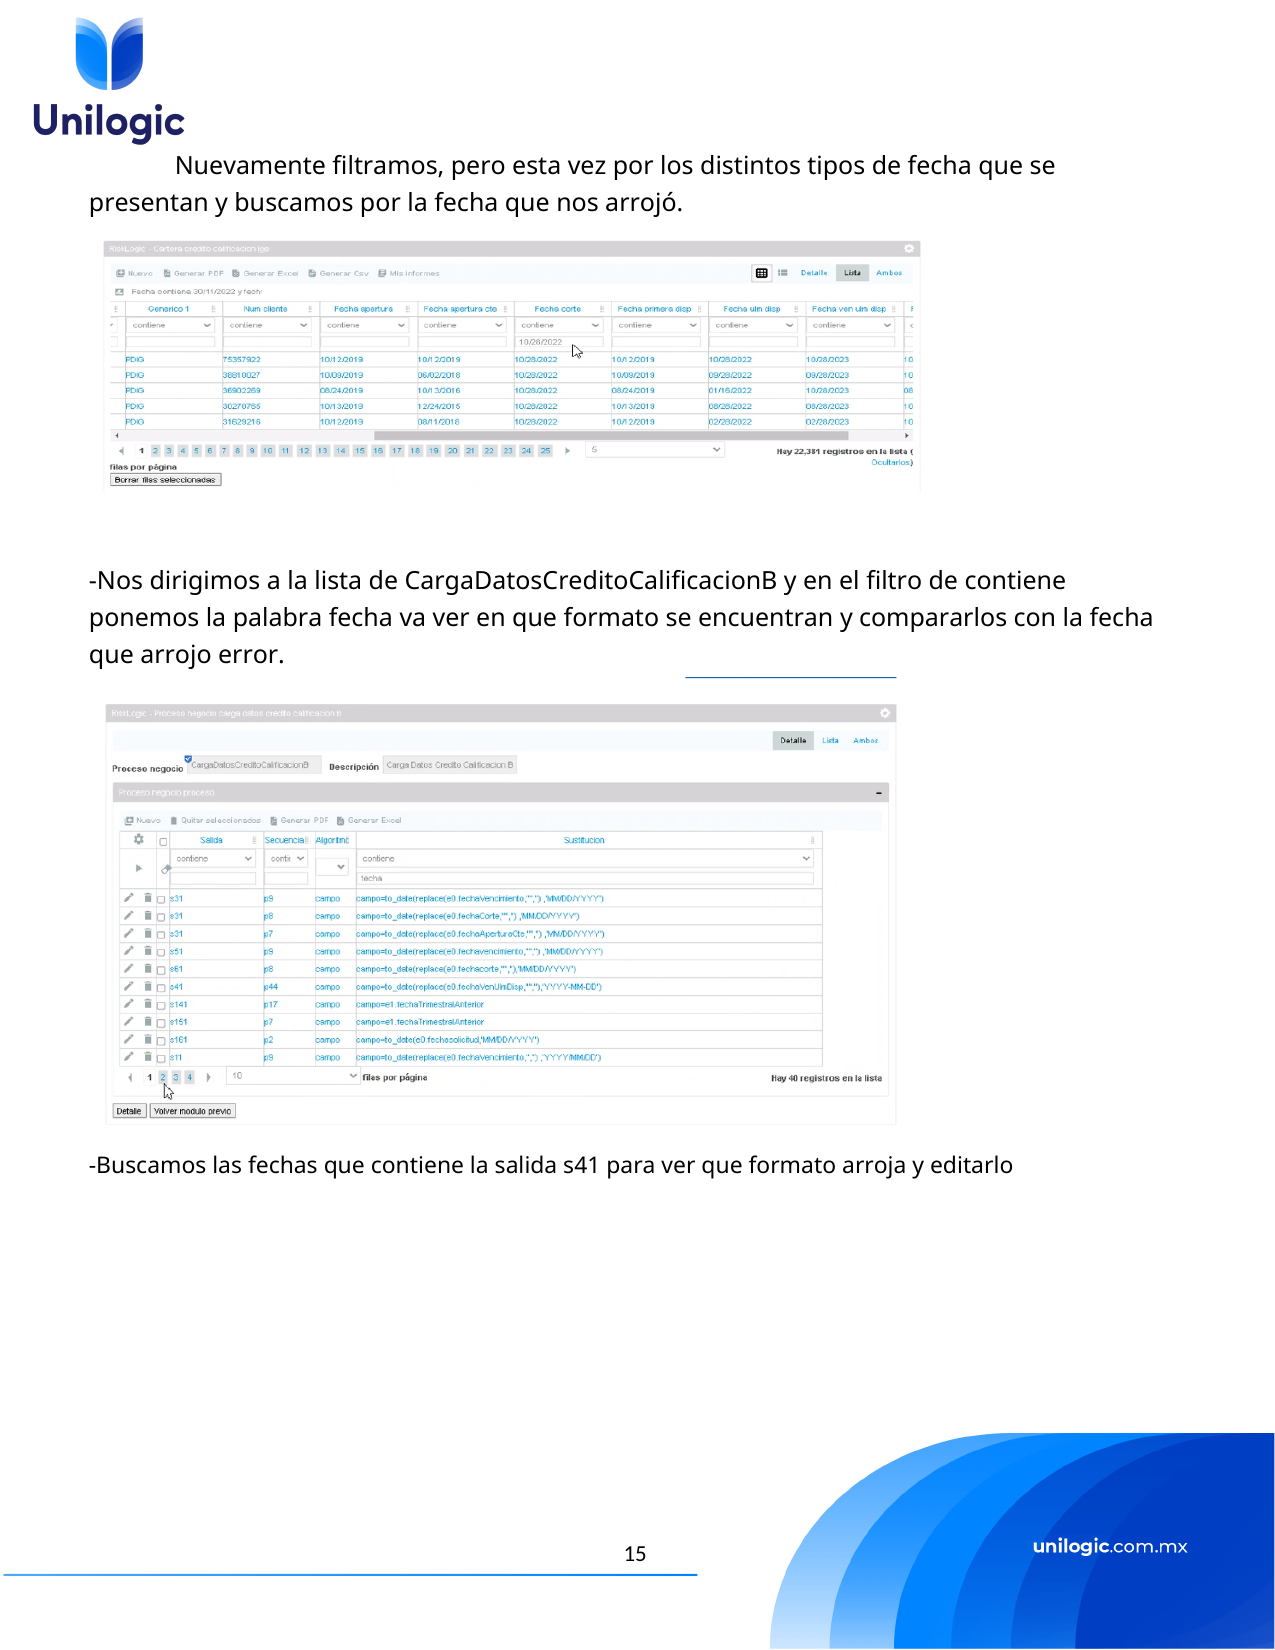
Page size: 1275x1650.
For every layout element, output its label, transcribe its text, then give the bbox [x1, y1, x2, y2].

picture [25, 9, 192, 151]
text Nuevamente filtramos, pero esta vez por los distintos tipos de fecha que se presentan y buscamos por la fecha que nos arrojó. [89, 148, 1181, 218]
picture [80, 677, 898, 1128]
text -Nos dirigimos a la lista de CargaDatosCreditoCalificacionB y en el filtro de contiene ponemos la palabra fecha va ver en que formato se encuentran y compararlos con la fecha que arrojo error. [89, 563, 1181, 671]
picture [3, 1366, 1275, 1649]
picture [88, 221, 931, 491]
